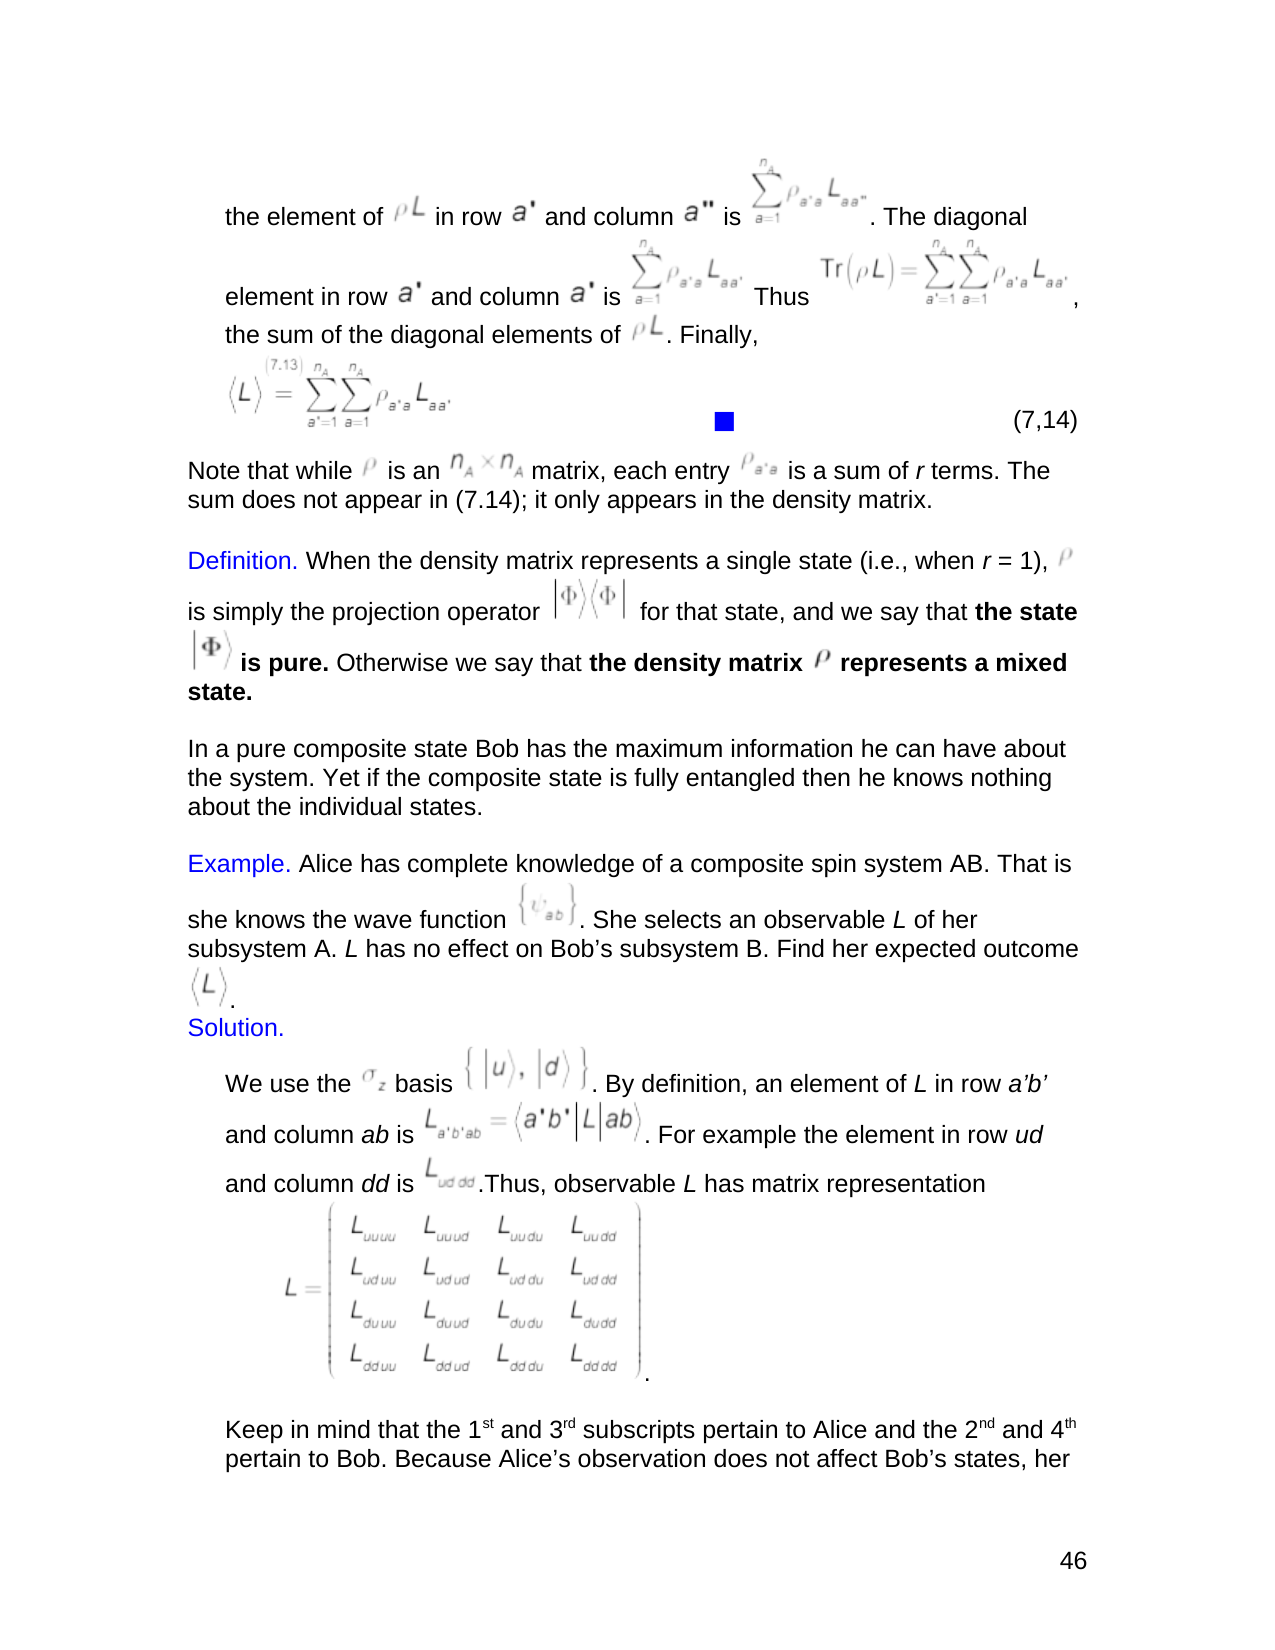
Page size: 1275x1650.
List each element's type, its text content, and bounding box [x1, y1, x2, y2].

text We use the basis . By definition, an element of L in row a’b’ and column ab is . For example the element in row ud and column dd is .Thus, observable L has matrix representation [225, 1042, 1087, 1198]
text ■ (7,14) [225, 349, 1087, 436]
text Example. Alice has complete knowledge of a composite spin system AB. That is she knows the wave function . She selects an observable L of her subsystem A. L has no effect on Bob’s subsystem B. Find her expected outcome . [187, 849, 1087, 1013]
text . [225, 1198, 1087, 1386]
text In a pure composite state Bob has the maximum information he can have about the system. Yet if the composite state is fully entangled then he knows nothing about the individual states. [187, 734, 1087, 821]
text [225, 150, 1087, 349]
text Note that while is an matrix, each entry is a sum of r terms. The sum does not appear in (7.14); it only appears in the density matrix. [187, 436, 1087, 513]
text Definition. When the density matrix represents a single state (i.e., when r = 1), is simply the projection operator for that state, and we say that the state is pure. Otherwise we say that the density matrix represents a mixed state. [187, 542, 1087, 706]
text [225, 1415, 1087, 1473]
text Solution. [187, 1013, 1087, 1042]
